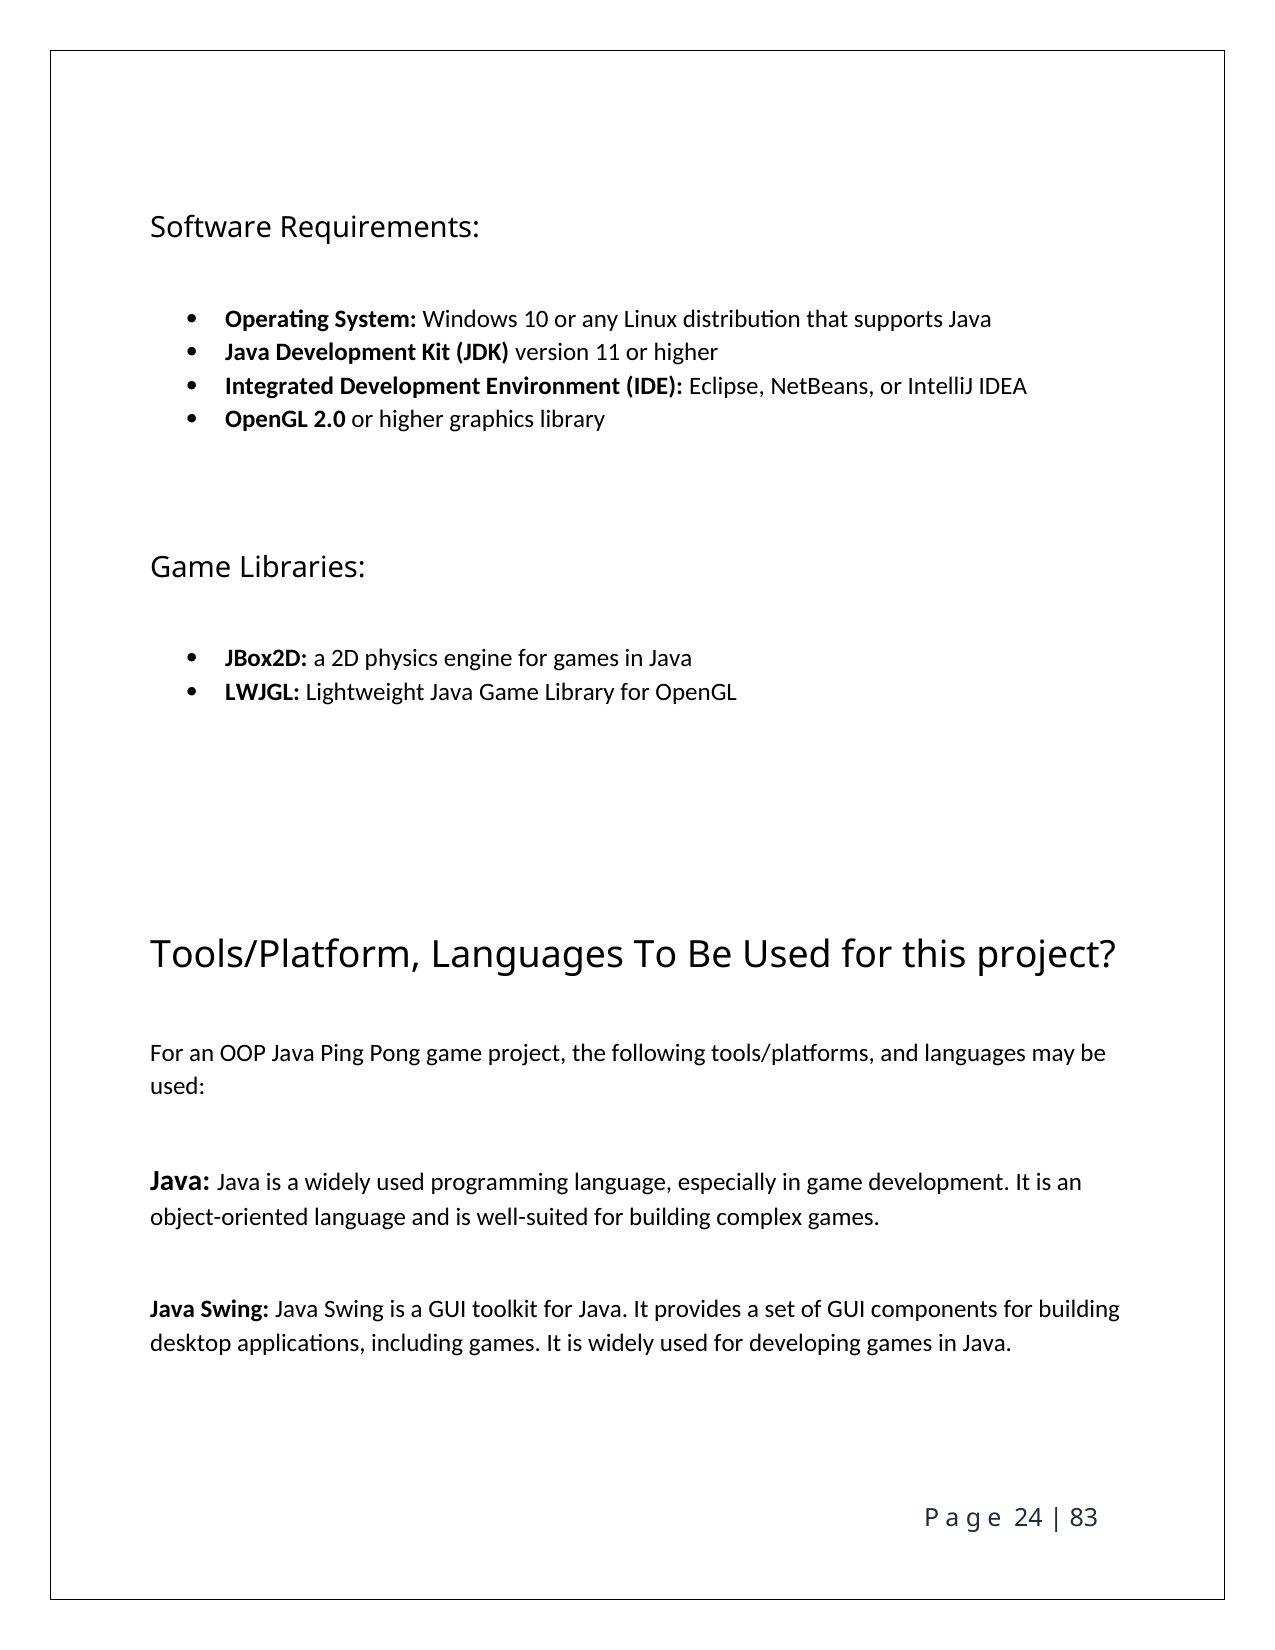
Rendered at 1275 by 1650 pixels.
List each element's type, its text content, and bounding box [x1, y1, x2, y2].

list OpenGL 2.0 or higher graphics library [187, 403, 1125, 434]
list LWJGL: Lightweight Java Game Library for OpenGL [187, 676, 1125, 707]
list Integrated Development Environment (IDE): Eclipse, NetBeans, or IntelliJ IDEA [187, 370, 1125, 400]
list Operating System: Windows 10 or any Linux distribution that supports Java [187, 303, 1125, 333]
text Java Swing: Java Swing is a GUI toolkit for Java. It provides a set of GUI components for building desktop applications, including games. It is widely used for developing games in Java. [150, 1293, 1125, 1357]
text Game Libraries: [150, 546, 1125, 586]
text Software Requirements: [150, 206, 1125, 246]
text For an OOP Java Ping Pong game project, the following tools/platforms, and languages may be used: [150, 1037, 1125, 1101]
list JBox2D: a 2D physics engine for games in Java [187, 642, 1125, 673]
text Tools/Platform, Languages To Be Used for this project? [150, 928, 1125, 979]
text Java: Java is a widely used programming language, especially in game development. It is an object-oriented language and is well-suited for building complex games. [150, 1162, 1125, 1232]
list Java Development Kit (JDK) version 11 or higher [187, 336, 1125, 367]
